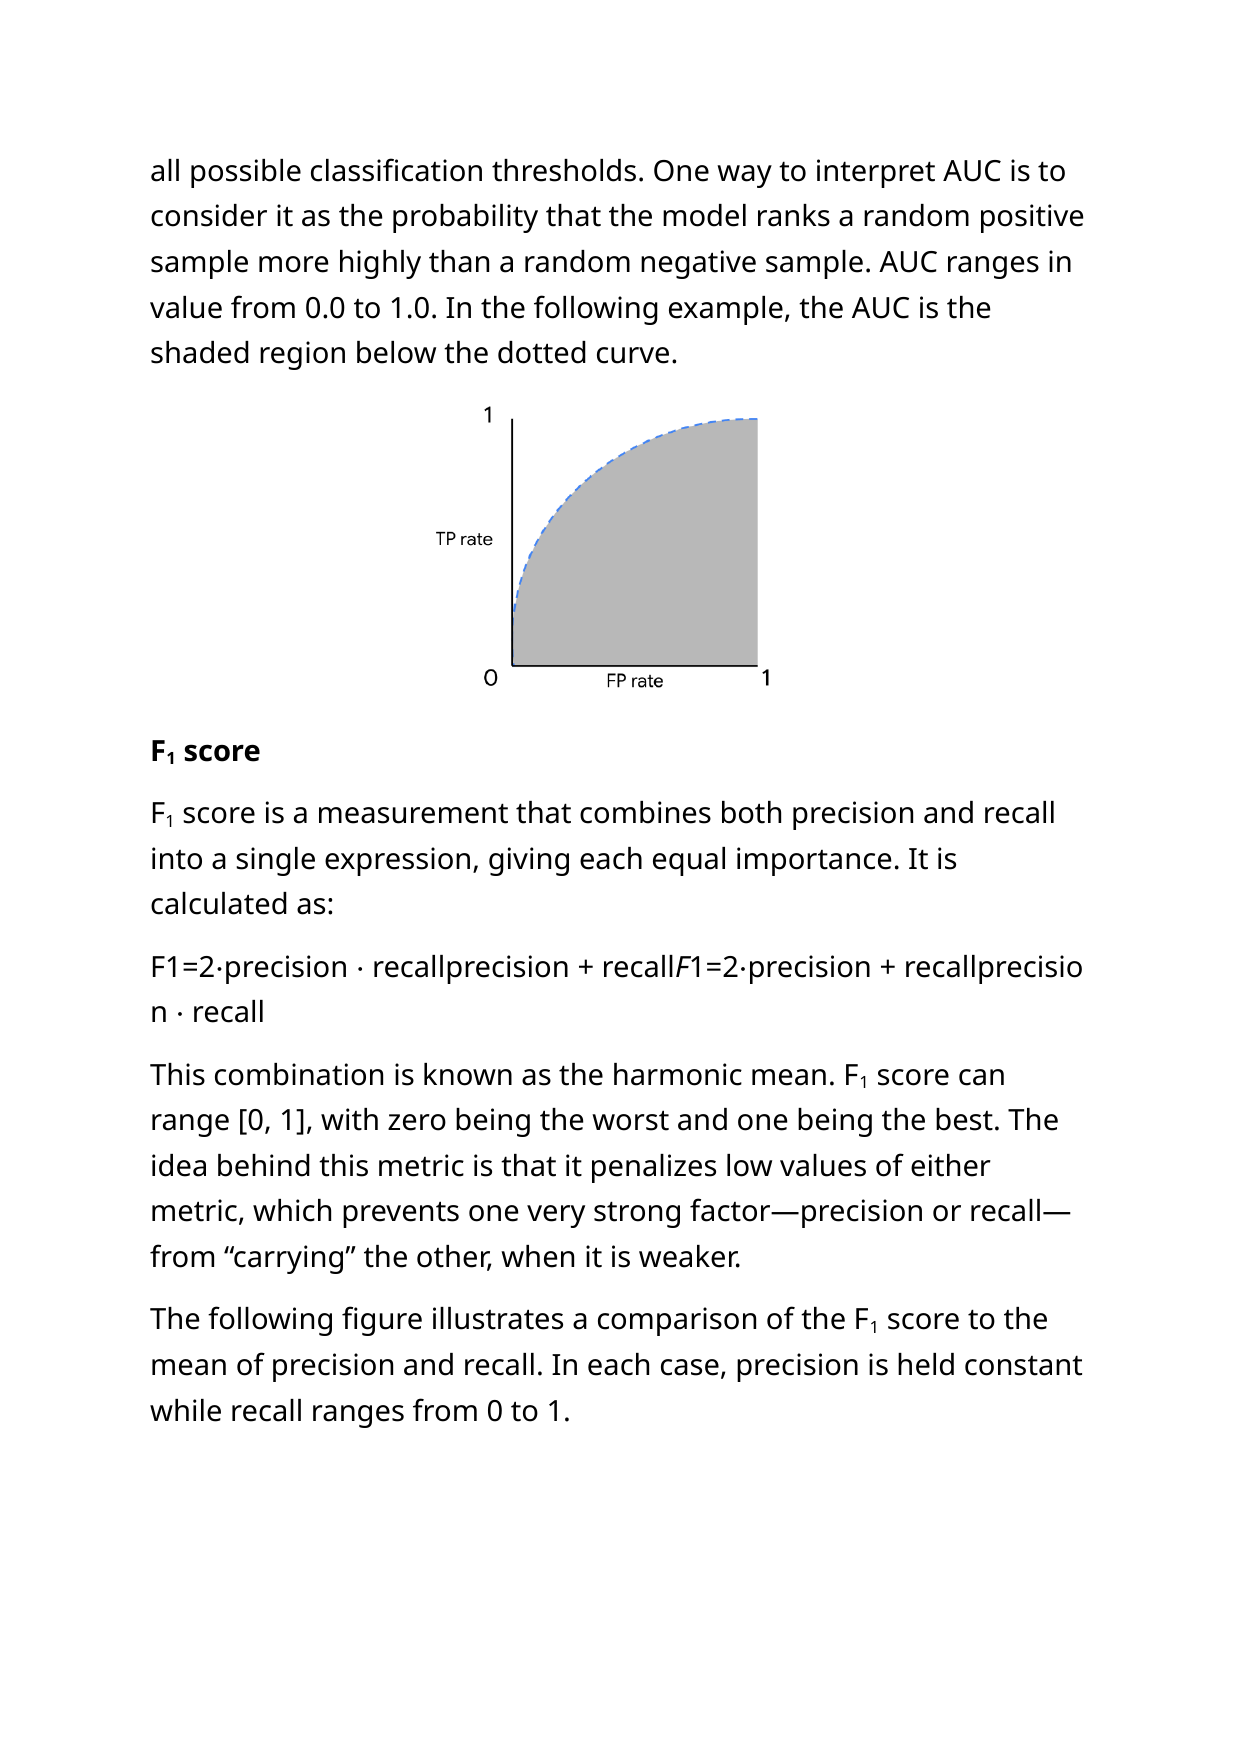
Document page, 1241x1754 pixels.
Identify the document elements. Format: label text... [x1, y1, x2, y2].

picture [150, 394, 1091, 709]
text This combination is known as the harmonic mean. F1 score can range [0, 1], with zero being the worst and one being the best. The idea behind this metric is that it penalizes low values of either metric, which prevents one very strong factor—precision or recall—from “carrying” the other, when it is weaker. [150, 1054, 1090, 1276]
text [150, 150, 1090, 372]
text F1 score [150, 730, 1090, 770]
text F1=2⋅precision ⋅ recallprecision + recallF1​=2⋅precision + recallprecision ⋅ recall​ [150, 946, 1090, 1031]
text F1 score is a measurement that combines both precision and recall into a single expression, giving each equal importance. It is calculated as: [150, 792, 1090, 923]
text The following figure illustrates a comparison of the F1 score to the mean of precision and recall. In each case, precision is held constant while recall ranges from 0 to 1. [150, 1298, 1090, 1429]
